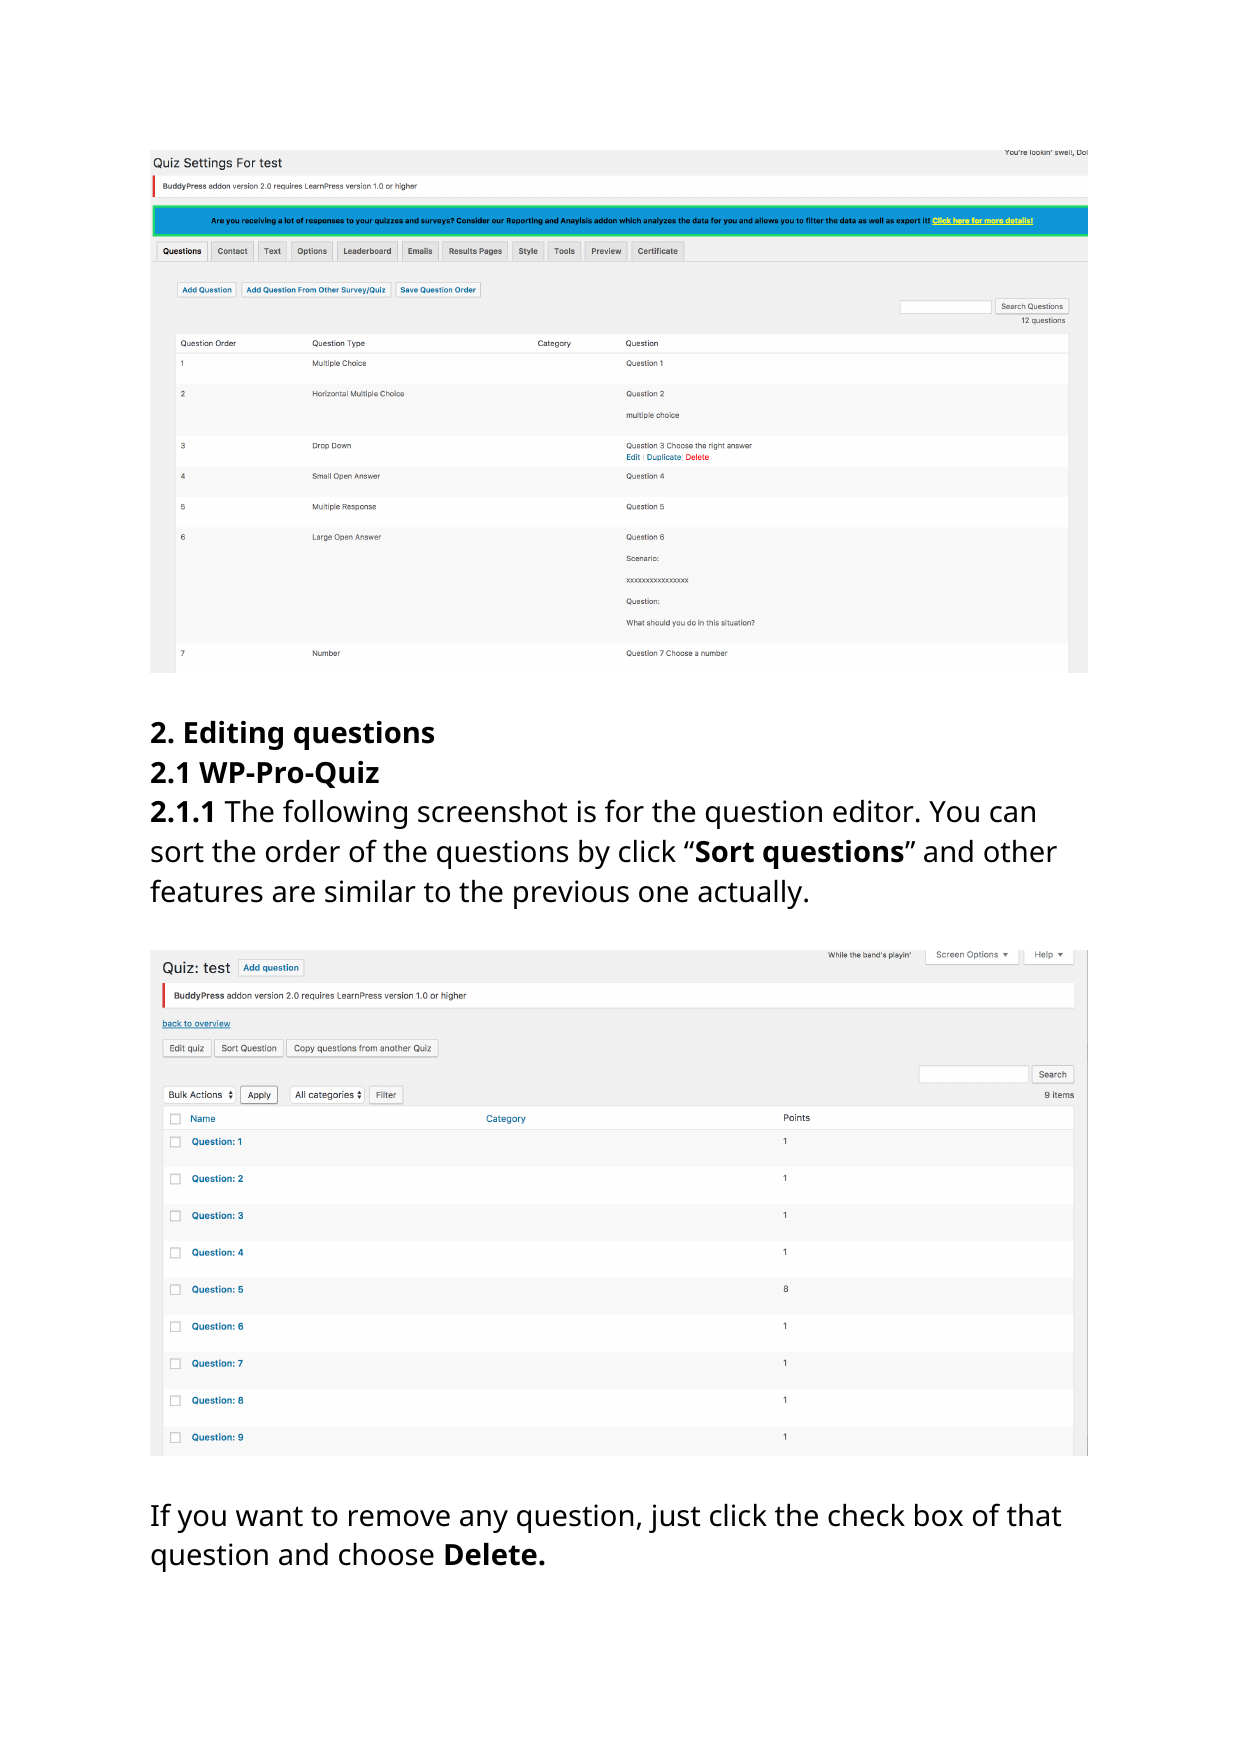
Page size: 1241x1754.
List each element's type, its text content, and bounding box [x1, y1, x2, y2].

text 2. Editing questions [150, 712, 1090, 752]
text 2.1.1 The following screenshot is for the question editor. You can sort the order of the questions by click “Sort questions” and other features are similar to the previous one actually. [150, 792, 1090, 911]
text 2.1 WP-Pro-Quiz [150, 752, 1090, 792]
picture [973, 218, 981, 224]
picture [1016, 218, 1032, 224]
picture [150, 950, 1088, 1456]
picture [150, 150, 1088, 673]
text If you want to remove any question, just click the check box of that question and choose Delete. [150, 1495, 1090, 1574]
